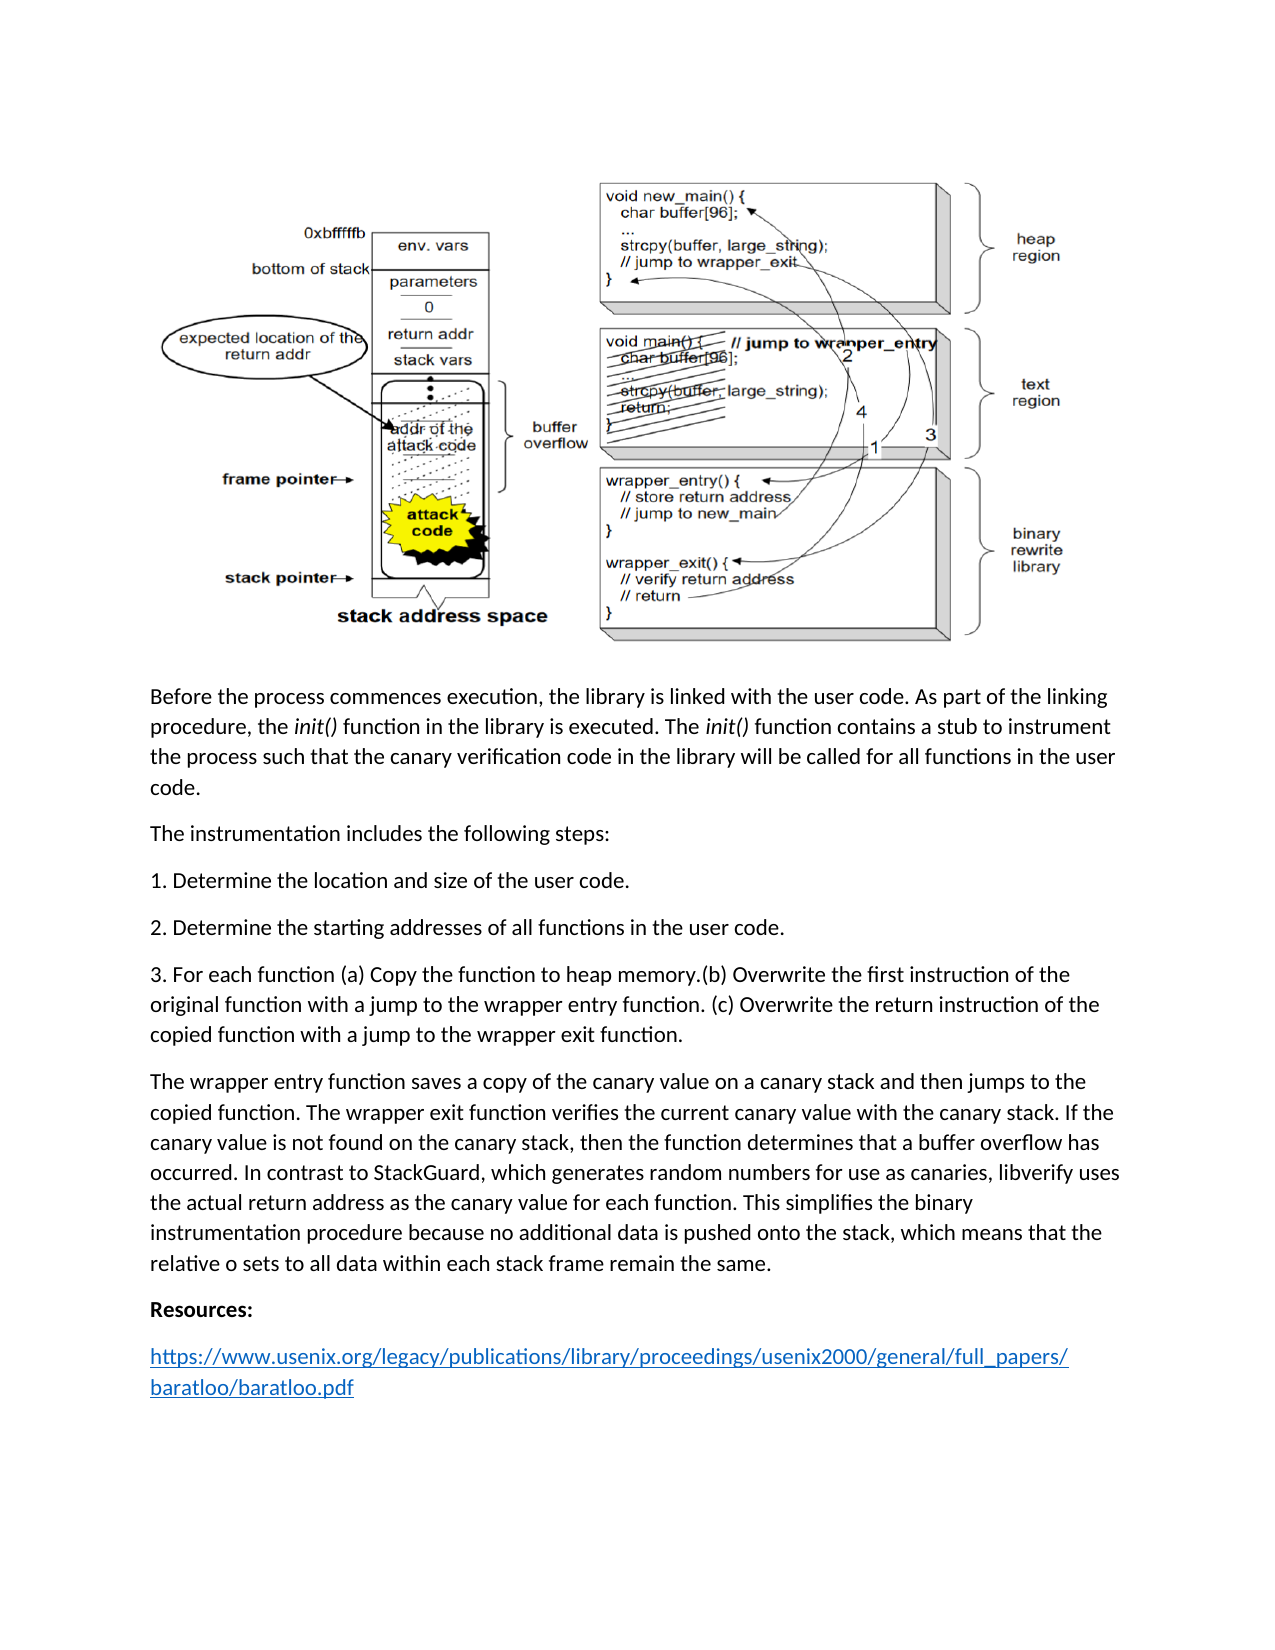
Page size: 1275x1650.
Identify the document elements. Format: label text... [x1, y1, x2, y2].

text Before the process commences execution, the library is linked with the user code. As part of the linking procedure, the init() function in the library is executed. The init() function contains a stub to instrument the process such that the canary verification code in the library will be called for all functions in the user code. [150, 682, 1125, 801]
text 1. Determine the location and size of the user code. [150, 866, 1125, 894]
text The instrumentation includes the following steps: [150, 819, 1125, 848]
text The wrapper entry function saves a copy of the canary value on a canary stack and then jumps to the copied function. The wrapper exit function verifies the current canary value with the canary stack. If the canary value is not found on the canary stack, then the function determines that a buffer overflow has occurred. In contrast to StackGuard, which generates random numbers for use as canaries, libverify uses the actual return address as the canary value for each function. This simplifies the binary instrumentation procedure because no additional data is pushed onto the stack, which means that the relative o sets to all data within each stack frame remain the same. [150, 1067, 1125, 1277]
text 2. Determine the starting addresses of all functions in the user code. [150, 913, 1125, 941]
text https://www.usenix.org/legacy/publications/library/proceedings/usenix2000/general/full_papers/baratloo/baratloo.pdf [150, 1342, 1125, 1401]
picture [150, 150, 1125, 664]
text 3. For each function (a) Copy the function to heap memory.(b) Overwrite the first instruction of the original function with a jump to the wrapper entry function. (c) Overwrite the return instruction of the copied function with a jump to the wrapper exit function. [150, 960, 1125, 1049]
text Resources: [150, 1296, 1125, 1324]
